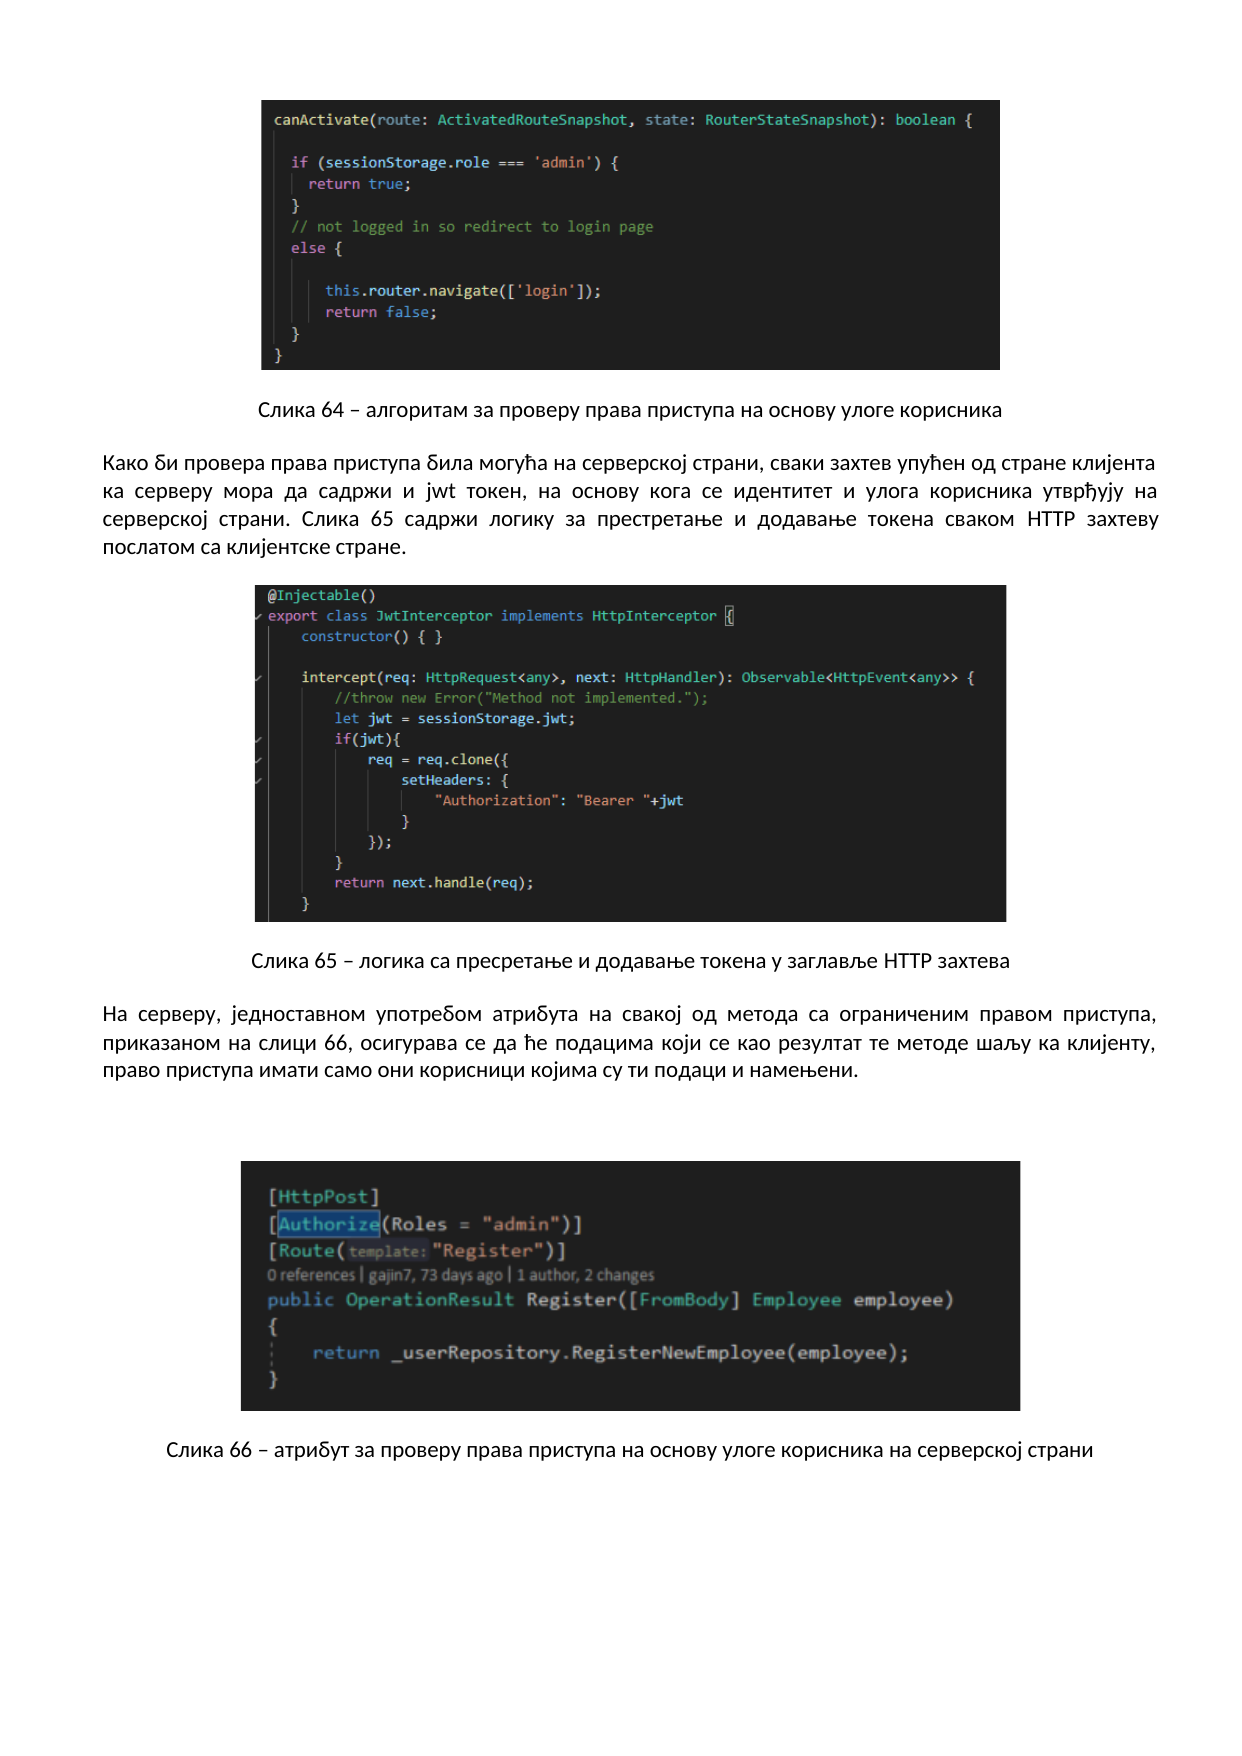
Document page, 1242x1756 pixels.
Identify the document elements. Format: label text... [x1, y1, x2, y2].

text Слика 66 – атрибут за проверу права приступа на основу улоге корисника на серверској страни [102, 1435, 1159, 1463]
text Како би провера права приступа била могућа на серверској страни, сваки захтев упућен од стране клијента ка серверу мора да садржи и jwt токен, на основу кога се идентитет и улога корисника утврђују на серверској страни. Слика 65 садржи логику за престретање и додавање токена сваком HTTP захтеву послатом са клијентске стране. [102, 448, 1159, 560]
text На серверу, једноставном употребом атрибута на свакој од метода са ограниченим правом приступа, приказаном на слици 66, осигурава се да ће подацима који се као резултат те методе шаљу ка клијенту, право приступа имати само они корисници којима су ти подаци и намењени. [102, 999, 1159, 1084]
picture [254, 585, 1007, 922]
text Слика 64 – алгоритам за проверу права приступа на основу улоге корисника [102, 395, 1159, 423]
text Слика 65 – логика са пресретање и додавање токена у заглавље HTTP захтева [102, 947, 1159, 974]
picture [240, 1161, 1021, 1411]
picture [261, 100, 1000, 370]
